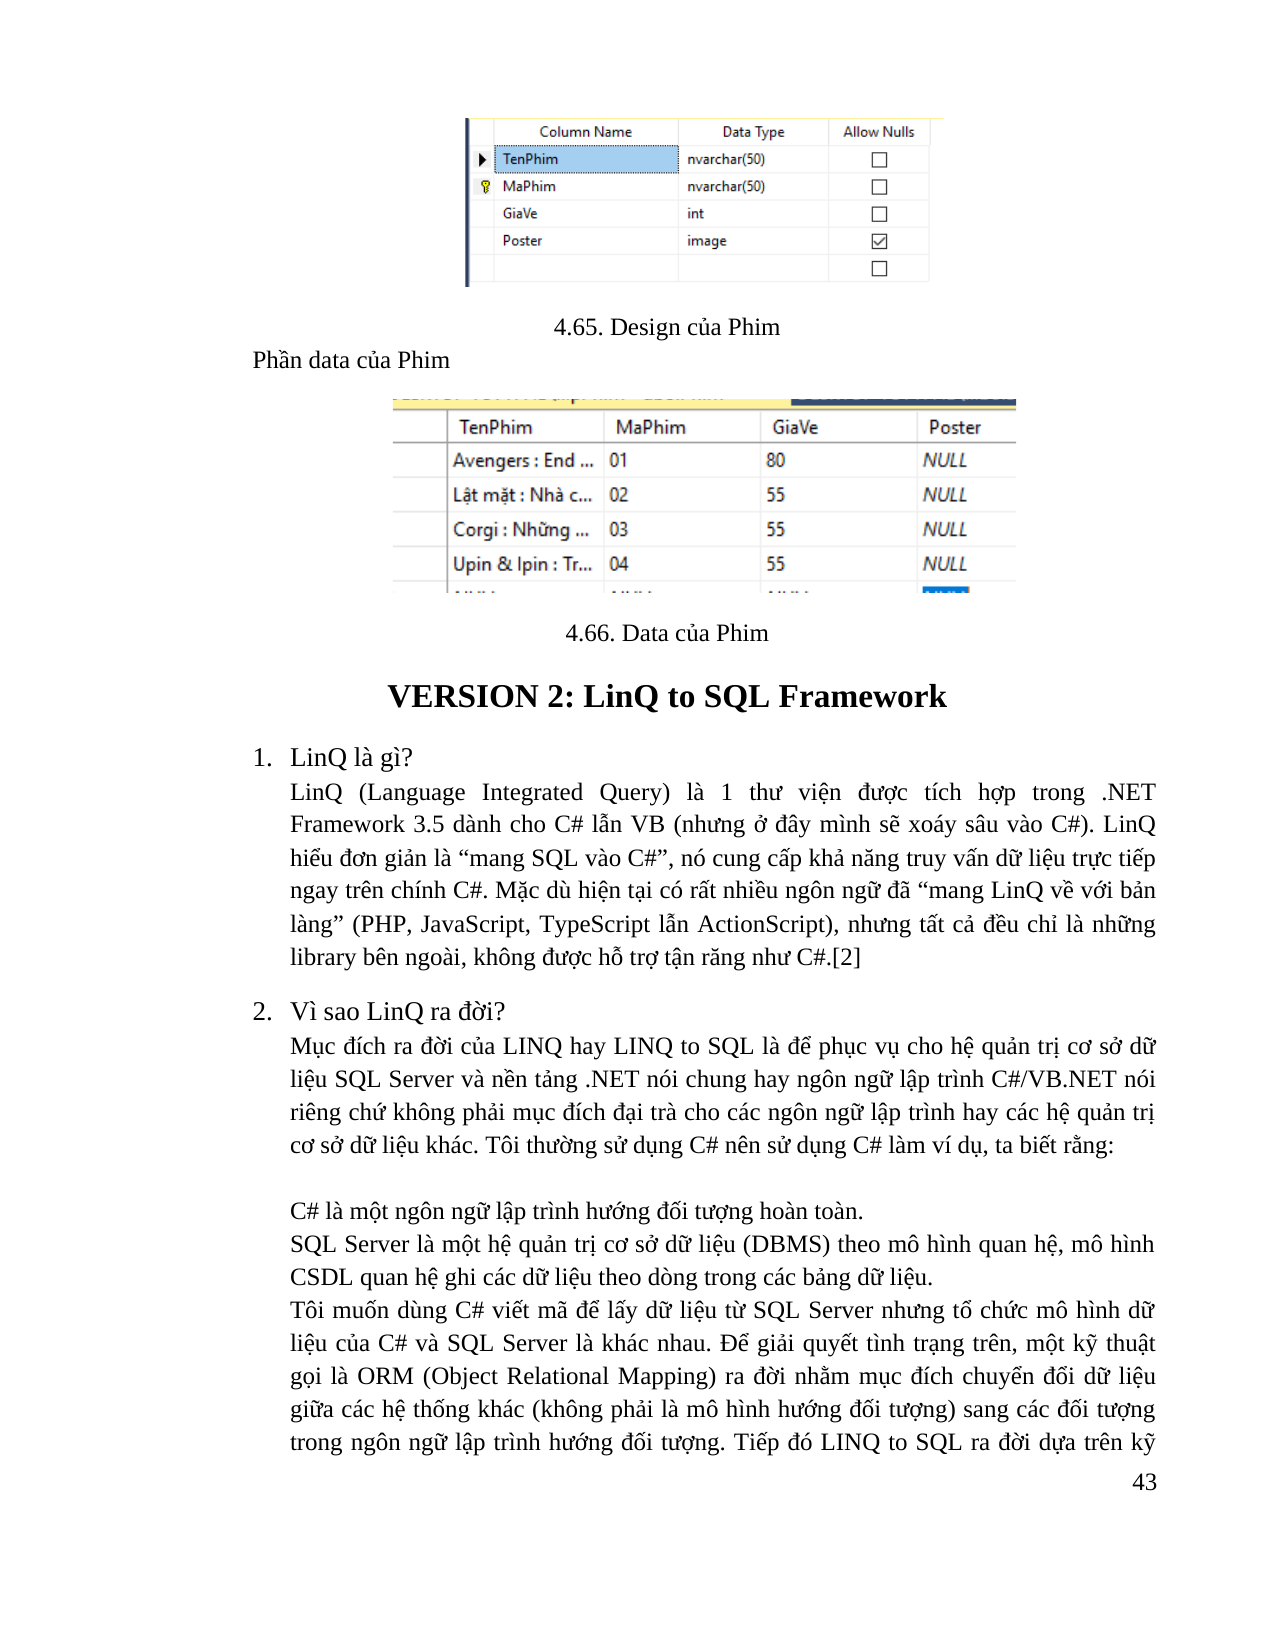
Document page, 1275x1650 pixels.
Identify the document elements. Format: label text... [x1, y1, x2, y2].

picture [392, 399, 1017, 593]
text LinQ (Language Integrated Query) là 1 thư viện được tích hợp trong .NET Framework 3.5 dành cho C# lẫn VB (nhưng ở đây mình sẽ xoáy sâu vào C#). LinQ hiểu đơn giản là “mang SQL vào C#”, nó cung cấp khả năng truy vấn dữ liệu trực tiếp ngay trên chính C#. Mặc dù hiện tại có rất nhiều ngôn ngữ đã “mang LinQ về với bản làng” (PHP, JavaScript, TypeScript lẫn ActionScript), nhưng tất cả đều chỉ là những library bên ngoài, không được hỗ trợ tận răng như C#.[2] [290, 777, 1157, 970]
list C# là một ngôn ngữ lập trình hướng đối tượng hoàn toàn. [290, 1196, 1157, 1225]
list Mục đích ra đời của LINQ hay LINQ to SQL là để phục vụ cho hệ quản trị cơ sở dữ liệu SQL Server và nền tảng .NET nói chung hay ngôn ngữ lập trình C#/VB.NET nói riêng chứ không phải mục đích đại trà cho các ngôn ngữ lập trình hay các hệ quản trị cơ sở dữ liệu khác. Tôi thường sử dụng C# nên sử dụng C# làm ví dụ, ta biết rằng: [290, 1031, 1157, 1159]
subtitle LinQ là gì? [252, 741, 1157, 772]
text Phần data của Phim [252, 345, 1157, 374]
subtitle Vì sao LinQ ra đời? [252, 996, 1157, 1027]
subtitle 4.. Design của Phim [177, 312, 1157, 341]
list SQL Server là một hệ quản trị cơ sở dữ liệu (DBMS) theo mô hình quan hệ, mô hình CSDL quan hệ ghi các dữ liệu theo dòng trong các bảng dữ liệu. [290, 1229, 1157, 1291]
subtitle VERSION 2: LinQ to SQL Framework [177, 676, 1157, 714]
picture [465, 118, 944, 287]
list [290, 1295, 1157, 1456]
subtitle .. Data của Phim [177, 618, 1157, 647]
